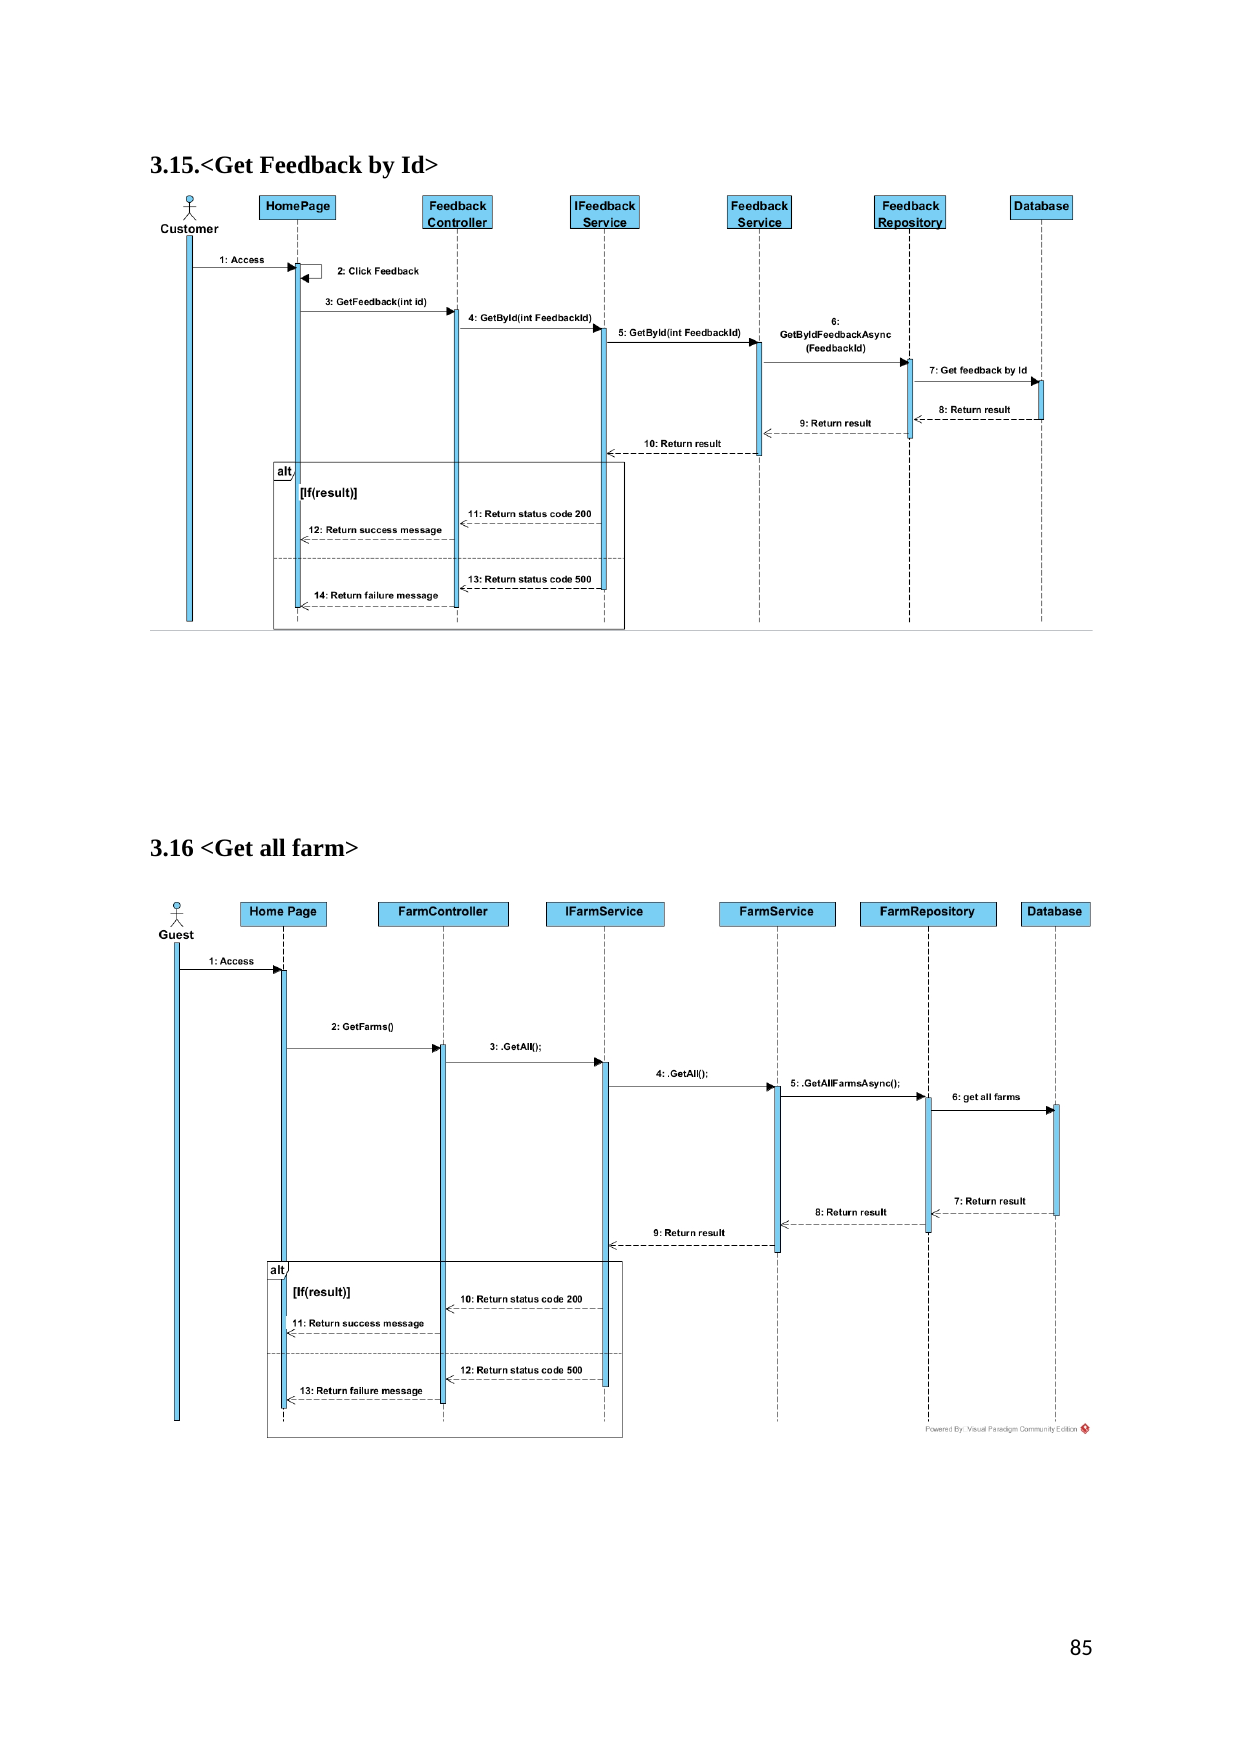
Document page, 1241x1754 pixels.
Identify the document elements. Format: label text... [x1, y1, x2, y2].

picture [150, 900, 1093, 1440]
picture [150, 185, 1093, 631]
subtitle 3.16 <Get all farm> [150, 833, 1093, 861]
subtitle 3.15.<Get Feedback by Id> [150, 150, 1093, 179]
